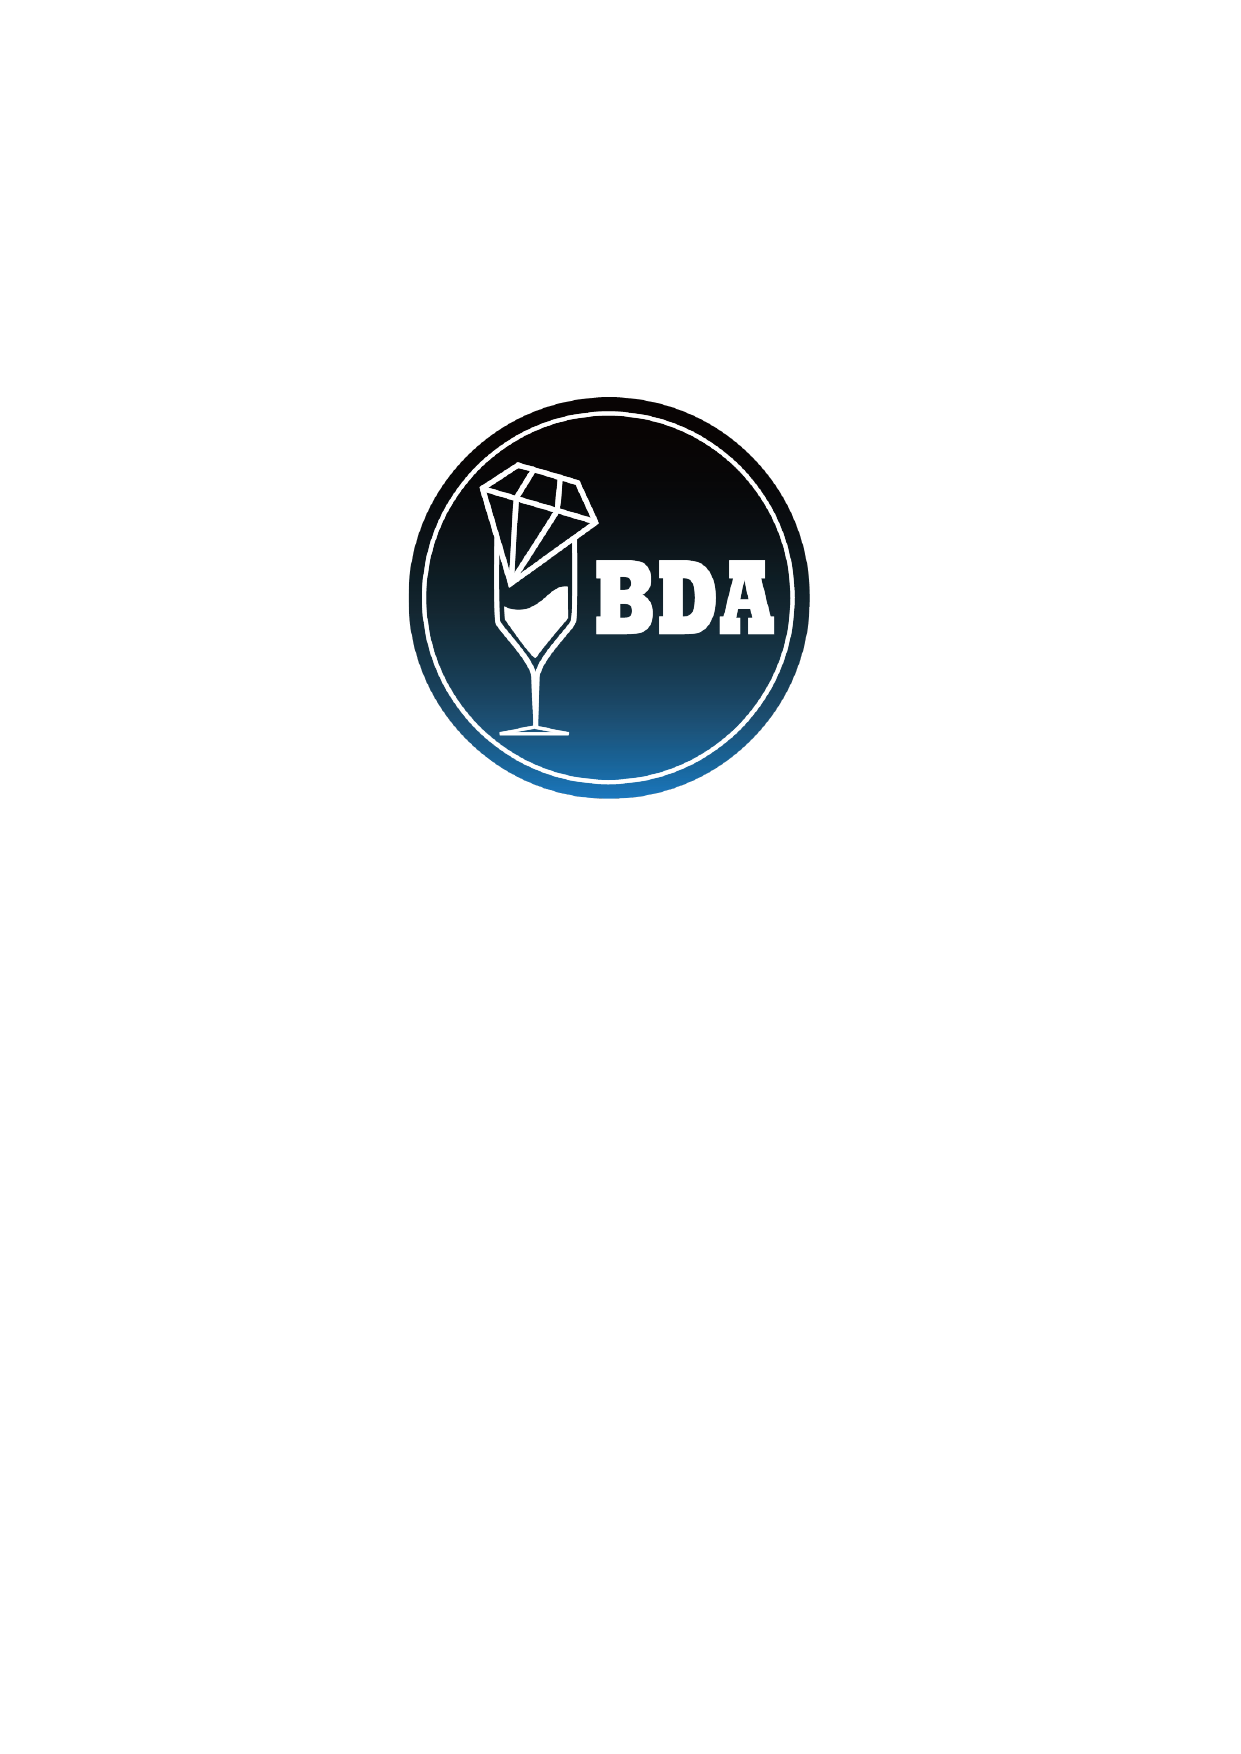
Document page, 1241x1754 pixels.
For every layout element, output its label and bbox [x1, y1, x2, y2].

picture [408, 397, 810, 799]
